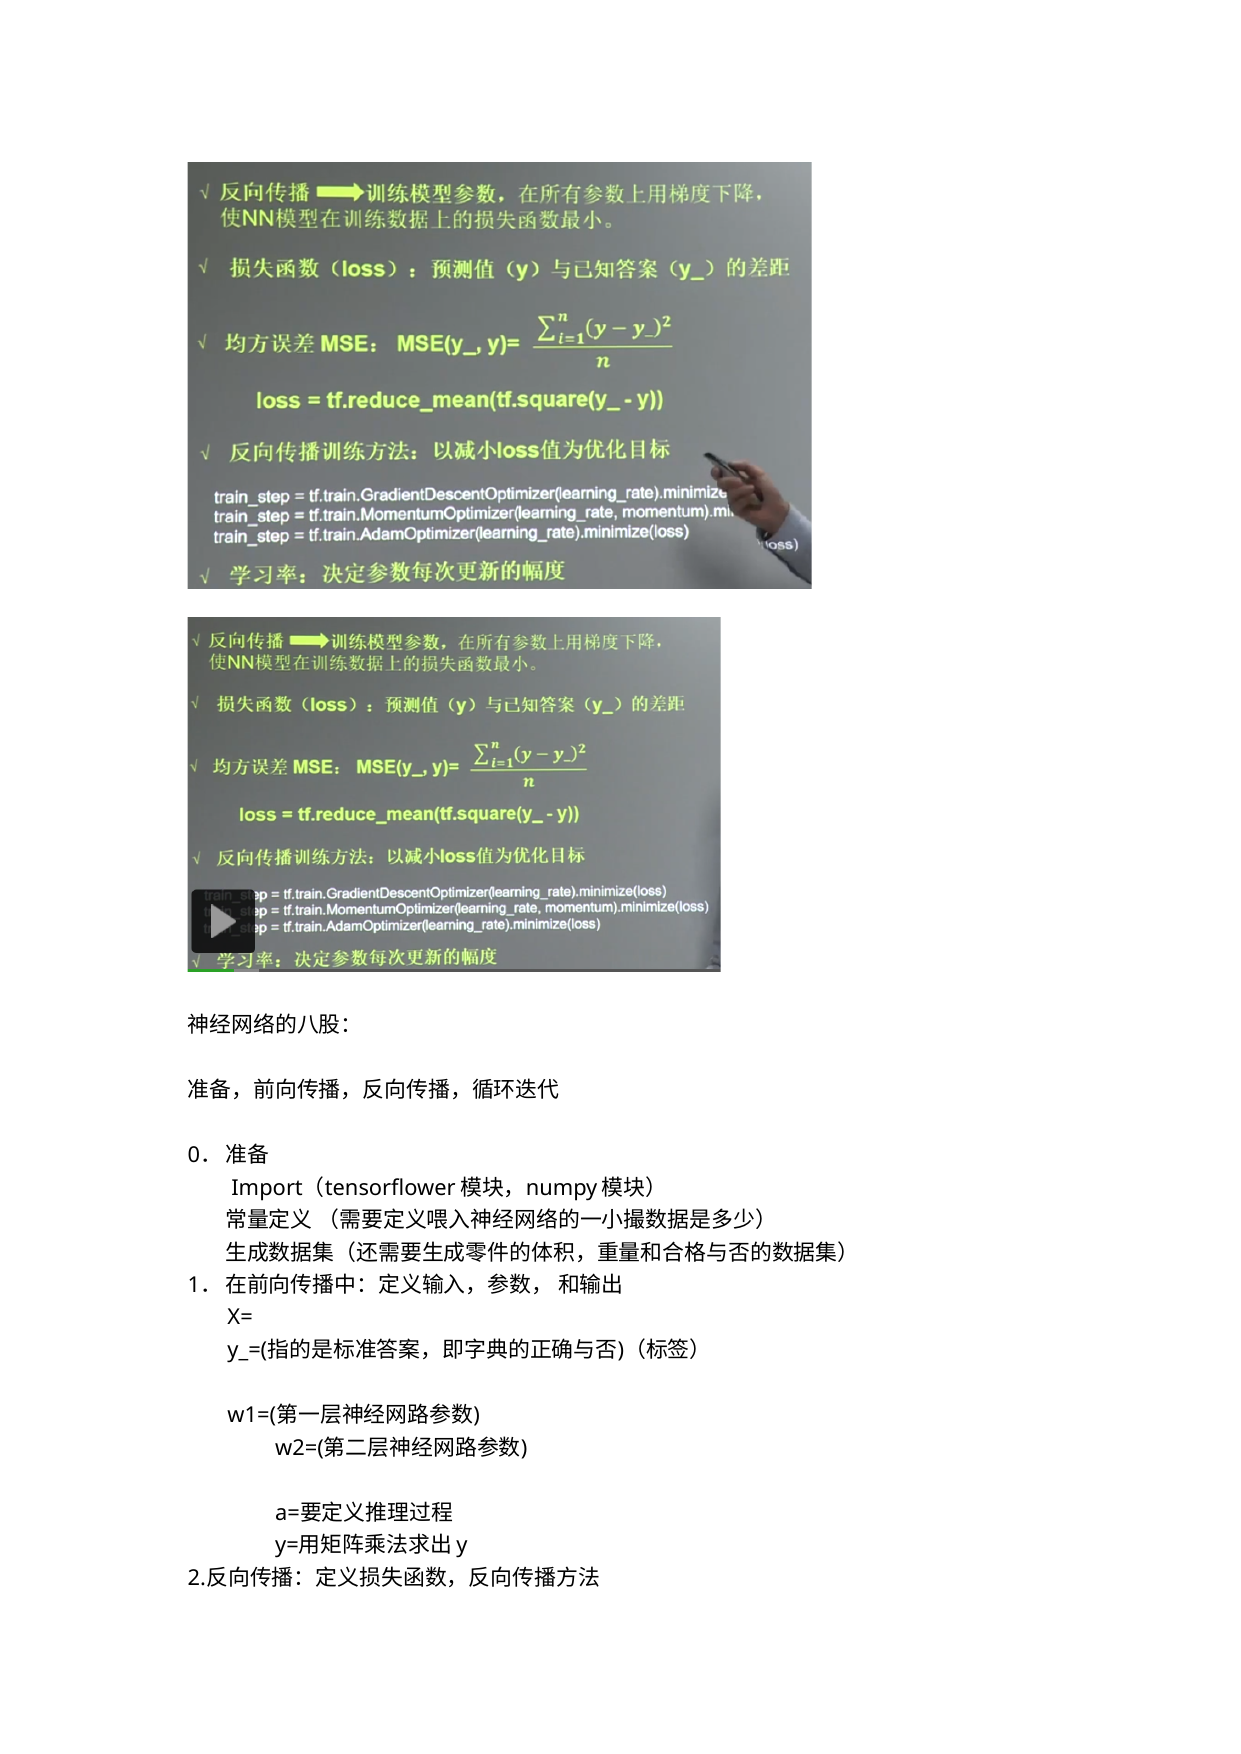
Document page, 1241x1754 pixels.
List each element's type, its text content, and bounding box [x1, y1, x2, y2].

text Import（tensorflower模块，numpy模块） [187, 1169, 1053, 1202]
text 2.反向传播：定义损失函数，反向传播方法 [187, 1559, 1053, 1592]
text y=用矩阵乘法求出y [187, 1527, 1053, 1559]
list 在前向传播中：定义输入，参数， 和输出 [187, 1267, 1053, 1299]
picture [187, 617, 721, 972]
text y_=(指的是标准答案，即字典的正确与否)（标签） [187, 1332, 1053, 1364]
text X= [187, 1299, 1053, 1332]
text 准备，前向传播，反向传播，循环迭代 [187, 1072, 1053, 1104]
text w2=(第二层神经网路参数) [187, 1429, 1053, 1462]
text w1=(第一层神经网路参数) [187, 1397, 1053, 1429]
picture [187, 162, 812, 589]
text 神经网络的八股： [187, 1007, 1053, 1039]
list 准备 [187, 1137, 1053, 1169]
text a=要定义推理过程 [187, 1494, 1053, 1527]
text 生成数据集（还需要生成零件的体积，重量和合格与否的数据集） [225, 1234, 1053, 1267]
text 常量定义 （需要定义喂入神经网络的一小撮数据是多少） [225, 1202, 1053, 1234]
